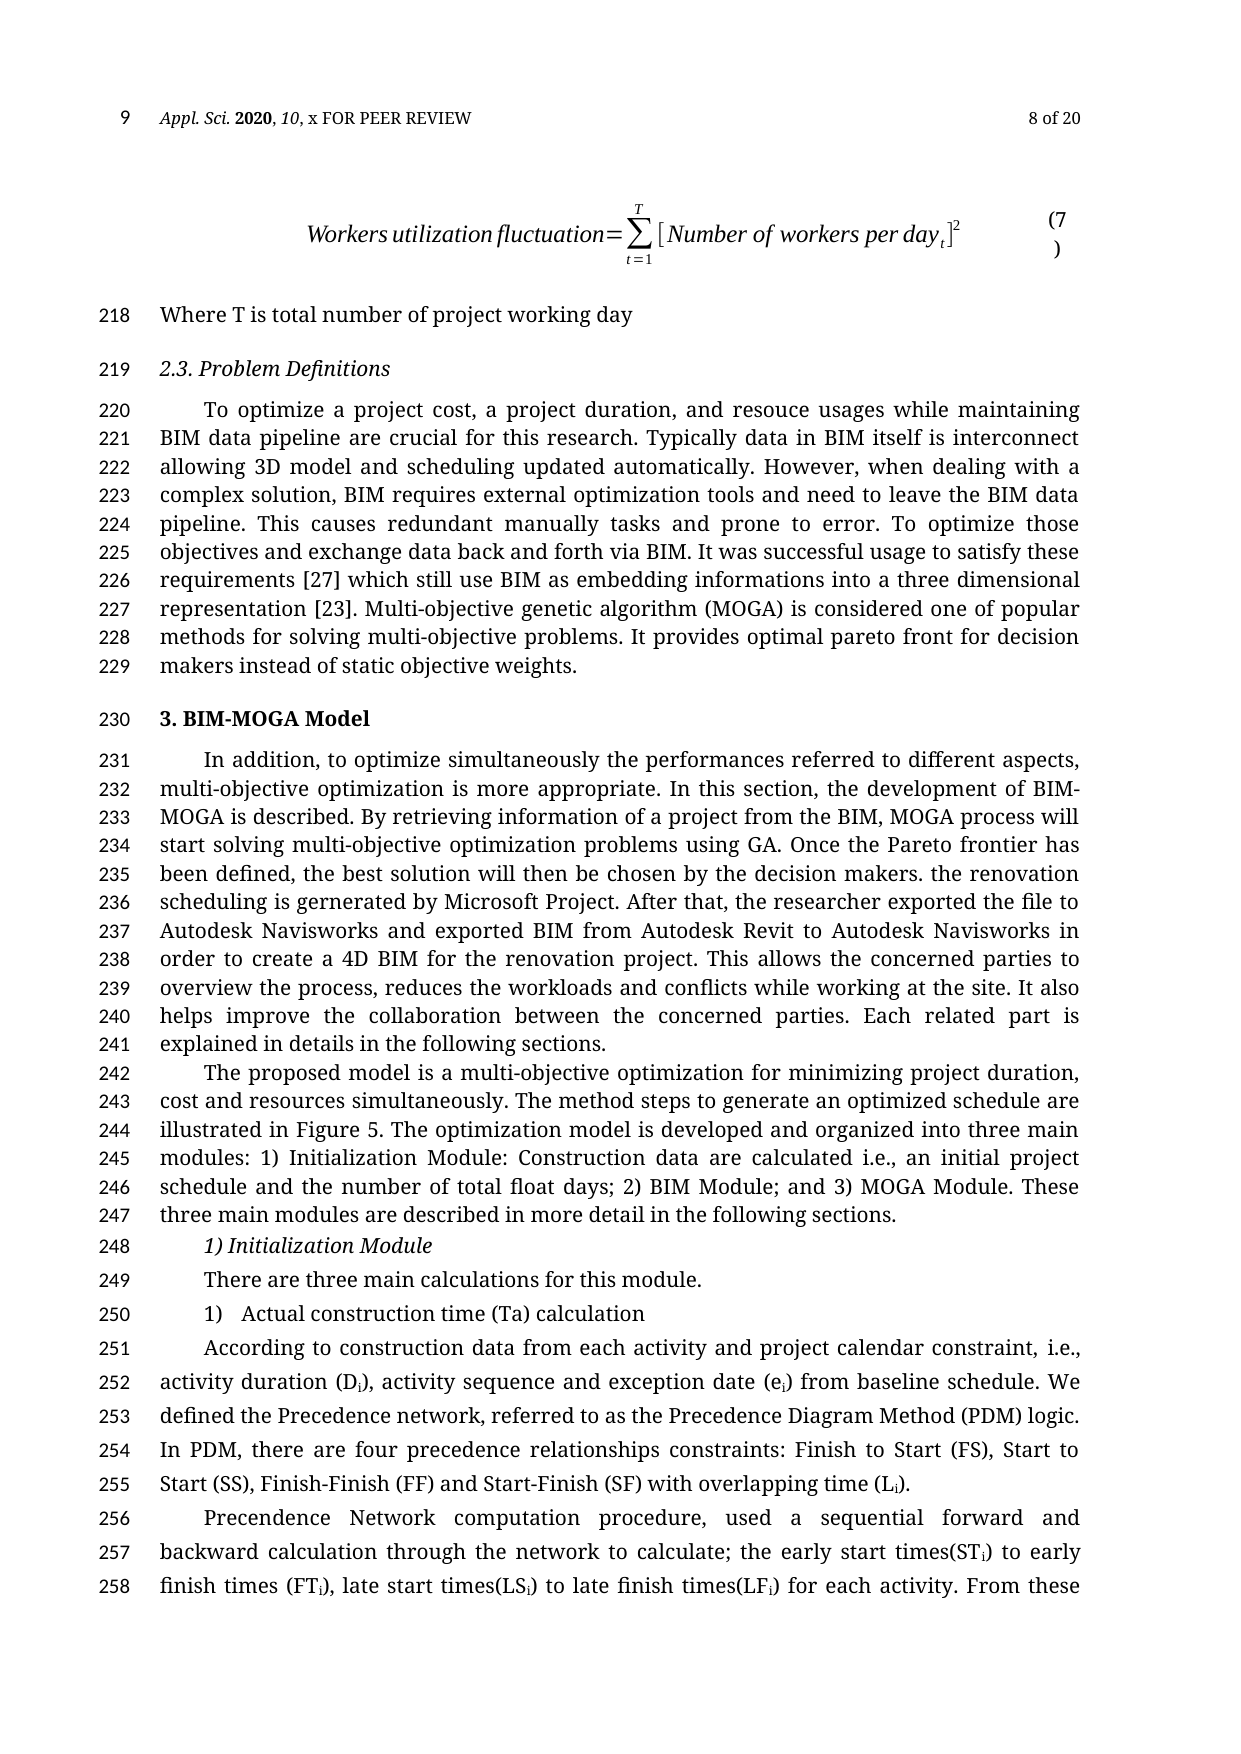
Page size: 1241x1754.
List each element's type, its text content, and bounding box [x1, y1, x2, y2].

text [159, 1500, 1081, 1602]
text According to construction data from each activity and project calendar constraint, i.e., activity duration (Di), activity sequence and exception date (ei) from baseline schedule. We defined the Precedence network, referred to as the Precedence Diagram Method (PDM) logic. In PDM, there are four precedence relationships constraints: Finish to Start (FS), Start to Start (SS), Finish-Finish (FF) and Start-Finish (SF) with overlapping time (Li). [159, 1331, 1081, 1500]
subtitle 2.3. Problem Definitions [159, 354, 1081, 382]
text To optimize a project cost, a project duration, and resouce usages while maintaining BIM data pipeline are crucial for this research. Typically data in BIM itself is interconnect allowing 3D model and scheduling updated automatically. However, when dealing with a complex solution, BIM requires external optimization tools and need to leave the BIM data pipeline. This causes redundant manually tasks and prone to error. To optimize those objectives and exchange data back and forth via BIM. It was successful usage to satisfy these requirements [27] which still use BIM as embedding informations into a three dimensional representation [23]. Multi-objective genetic algorithm (MOGA) is considered one of popular methods for solving multi-objective problems. It provides optimal pareto front for decision makers instead of static objective weights. [159, 395, 1081, 679]
text Where T is total number of project working day [159, 301, 1081, 329]
subtitle 3. BIM-MOGA Model [159, 704, 1081, 733]
text There are three main calculations for this module. [159, 1263, 1081, 1297]
list Actual construction time (Ta) calculation [204, 1297, 1081, 1331]
text 1) Initialization Module [159, 1229, 1081, 1263]
table_header (7) [1034, 168, 1081, 301]
text The proposed model is a multi-objective optimization for minimizing project duration, cost and resources simultaneously. The method steps to generate an optimized schedule are illustrated in Figure 5. The optimization model is developed and organized into three main modules: 1) Initialization Module: Construction data are calculated i.e., an initial project schedule and the number of total float days; 2) BIM Module; and 3) MOGA Module. These three main modules are described in more detail in the following sections. [159, 1058, 1081, 1229]
text In addition, to optimize simultaneously the performances referred to different aspects, multi-objective optimization is more appropriate. In this section, the development of BIM-MOGA is described. By retrieving information of a project from the BIM, MOGA process will start solving multi-objective optimization problems using GA. Once the Pareto frontier has been defined, the best solution will then be chosen by the decision makers. the renovation scheduling is gernerated by Microsoft Project. After that, the researcher exported the file to Autodesk Navisworks and exported BIM from Autodesk Revit to Autodesk Navisworks in order to create a 4D BIM for the renovation project. This allows the concerned parties to overview the process, reduces the workloads and conflicts while working at the site. It also helps improve the collaboration between the concerned parties. Each related part is explained in details in the following sections. [159, 745, 1081, 1058]
table_header [160, 168, 1034, 301]
